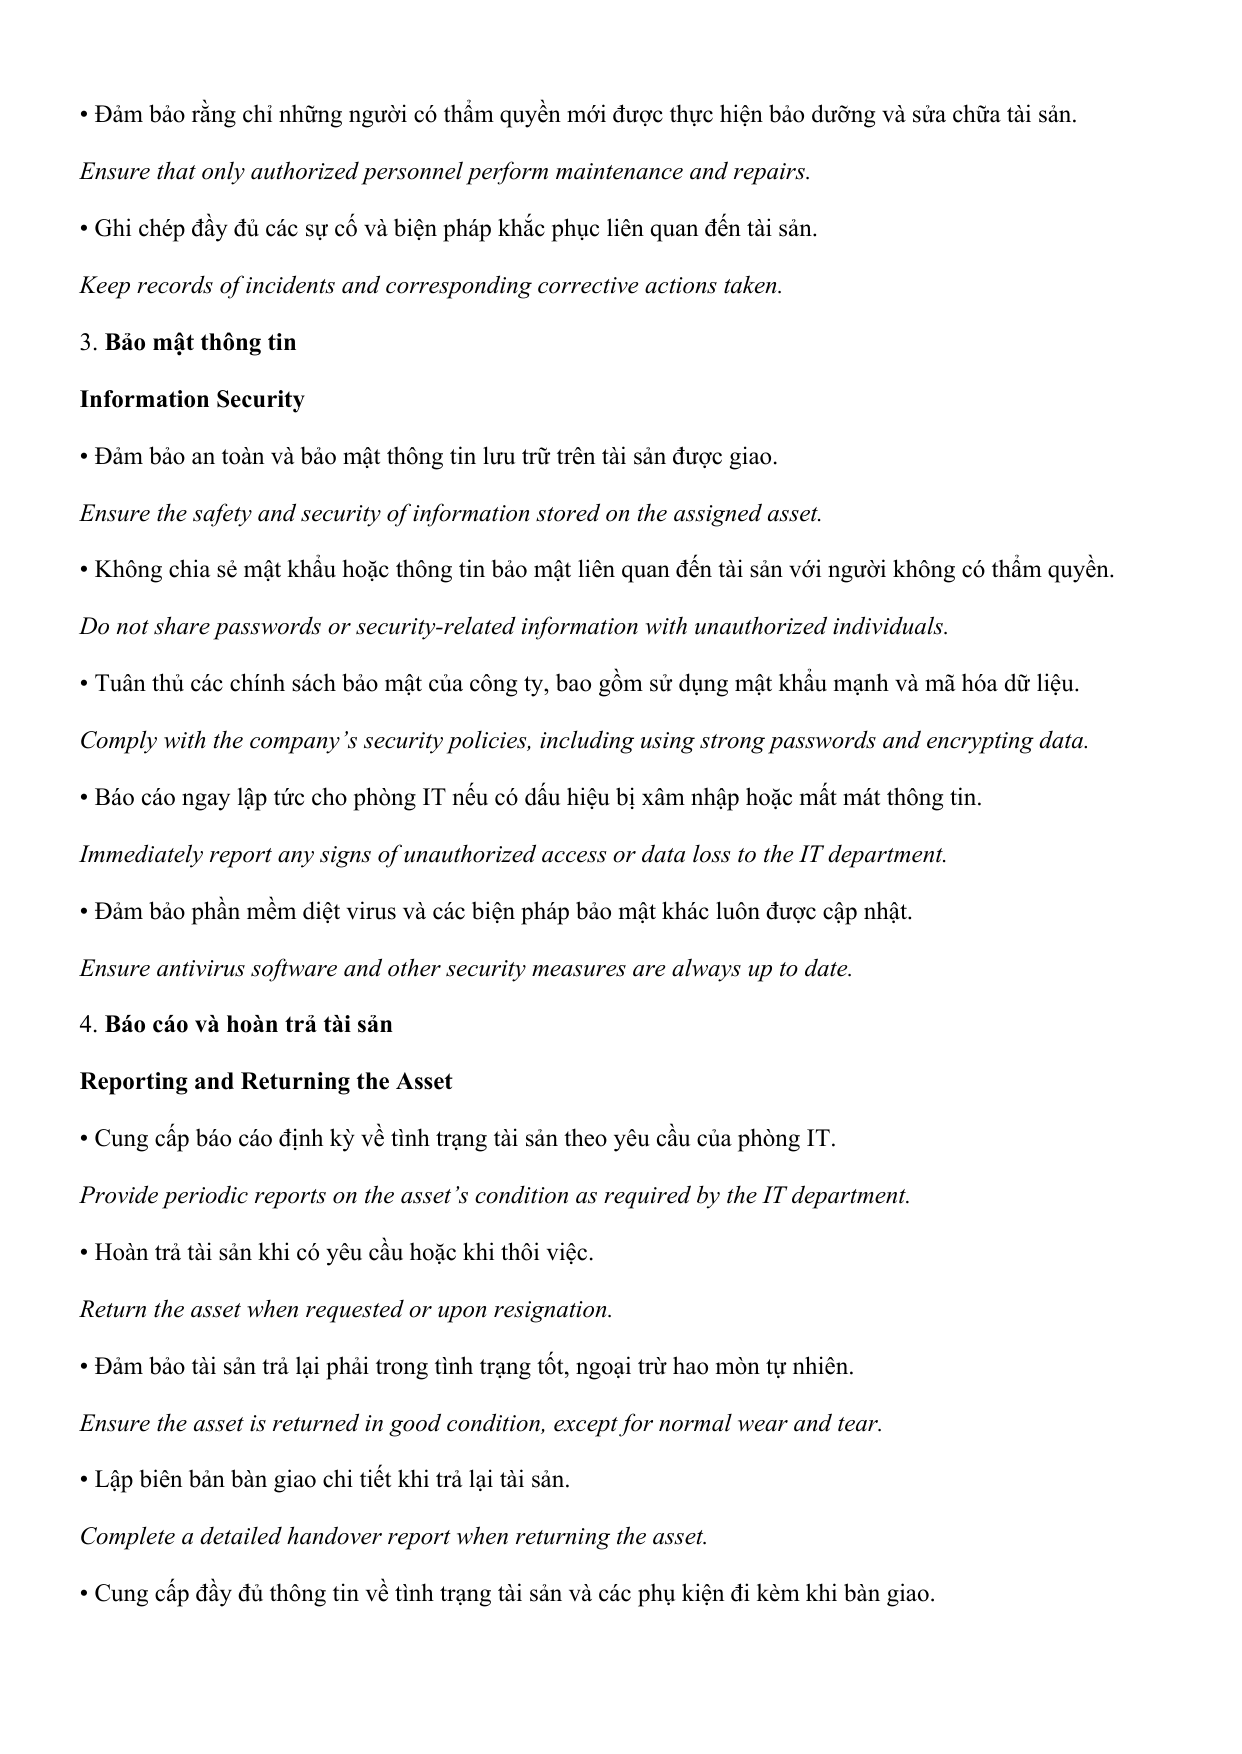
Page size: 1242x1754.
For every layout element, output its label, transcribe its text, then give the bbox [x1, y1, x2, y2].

text • Đảm bảo phần mềm diệt virus và các biện pháp bảo mật khác luôn được cập nhật. [79, 897, 1128, 924]
text Keep records of incidents and corresponding corrective actions taken. [79, 271, 1128, 299]
text • Không chia sẻ mật khẩu hoặc thông tin bảo mật liên quan đến tài sản với người không có thẩm quyền. [79, 556, 1128, 583]
text • Tuân thủ các chính sách bảo mật của công ty, bao gồm sử dụng mật khẩu mạnh và mã hóa dữ liệu. [79, 669, 1128, 697]
text • Đảm bảo rằng chỉ những người có thẩm quyền mới được thực hiện bảo dưỡng và sửa chữa tài sản. [79, 101, 1128, 128]
text Immediately report any signs of unauthorized access or data loss to the IT department. [79, 840, 1128, 868]
text Comply with the company’s security policies, including using strong passwords and encrypting data. [79, 726, 1128, 754]
text 4. Báo cáo và hoàn trả tài sản [79, 1011, 1128, 1038]
text Ensure the asset is returned in good condition, except for normal wear and tear. [79, 1409, 1128, 1436]
text 3. Bảo mật thông tin [79, 328, 1128, 356]
text • Đảm bảo an toàn và bảo mật thông tin lưu trữ trên tài sản được giao. [79, 442, 1128, 469]
text Reporting and Returning the Asset [79, 1067, 1128, 1095]
text Complete a detailed handover report when returning the asset. [79, 1522, 1128, 1550]
text • Hoàn trả tài sản khi có yêu cầu hoặc khi thôi việc. [79, 1238, 1128, 1266]
text • Đảm bảo tài sản trả lại phải trong tình trạng tốt, ngoại trừ hao mòn tự nhiên. [79, 1352, 1128, 1379]
text • Cung cấp đầy đủ thông tin về tình trạng tài sản và các phụ kiện đi kèm khi bàn giao. [79, 1579, 1128, 1607]
text • Cung cấp báo cáo định kỳ về tình trạng tài sản theo yêu cầu của phòng IT. [79, 1124, 1128, 1152]
text • Lập biên bản bàn giao chi tiết khi trả lại tài sản. [79, 1466, 1128, 1493]
text Return the asset when requested or upon resignation. [79, 1295, 1128, 1323]
text • Ghi chép đầy đủ các sự cố và biện pháp khắc phục liên quan đến tài sản. [79, 214, 1128, 242]
text • Báo cáo ngay lập tức cho phòng IT nếu có dấu hiệu bị xâm nhập hoặc mất mát thông tin. [79, 783, 1128, 811]
text Ensure antivirus software and other security measures are always up to date. [79, 954, 1128, 981]
text Provide periodic reports on the asset’s condition as required by the IT department. [79, 1181, 1128, 1209]
text Do not share passwords or security-related information with unauthorized individuals. [79, 612, 1128, 640]
text Information Security [79, 385, 1128, 413]
text Ensure the safety and security of information stored on the assigned asset. [79, 499, 1128, 526]
text Ensure that only authorized personnel perform maintenance and repairs. [79, 157, 1128, 185]
